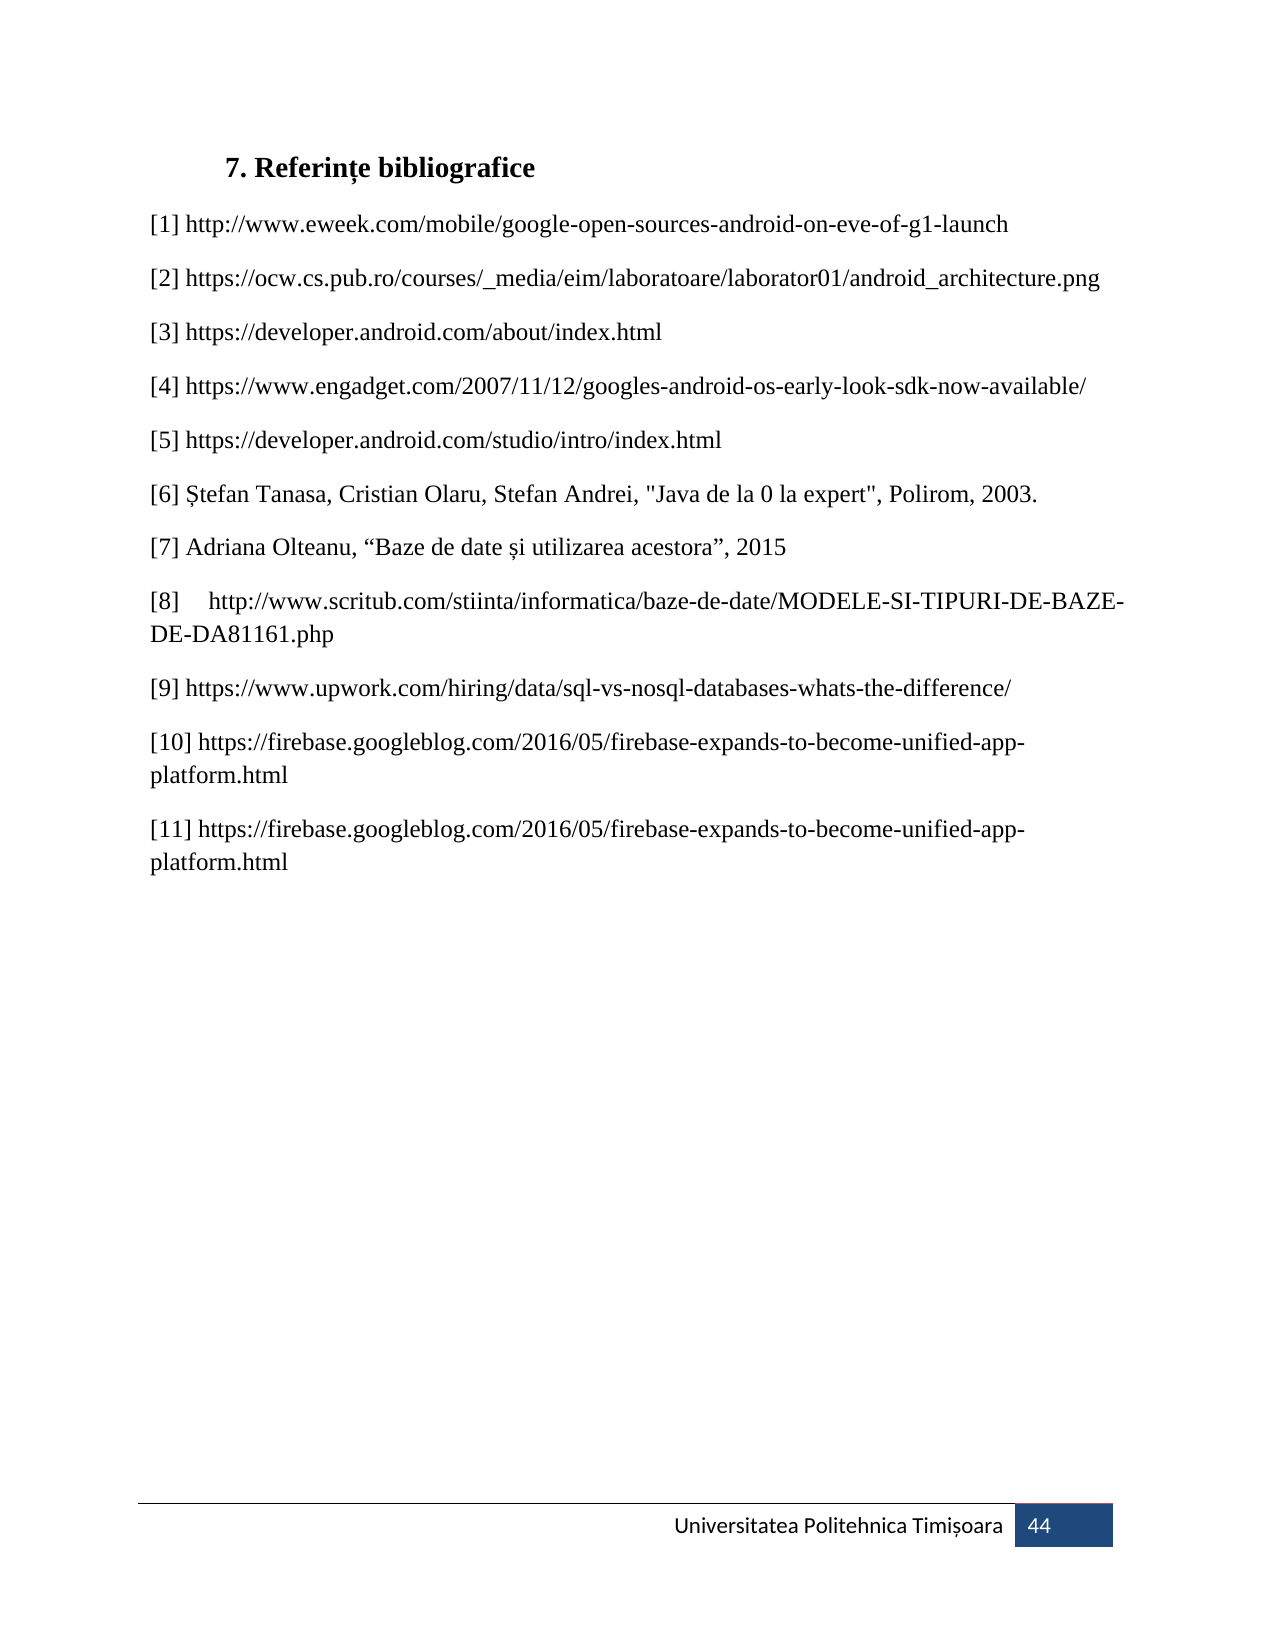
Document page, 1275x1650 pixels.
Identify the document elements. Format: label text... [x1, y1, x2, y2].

text [3] https://developer.android.com/about/index.html [150, 317, 1125, 346]
text [6] Ștefan Tanasa, Cristian Olaru, Stefan Andrei, "Java de la 0 la expert", Polirom, 2003. [150, 479, 1125, 507]
text [5] https://developer.android.com/studio/intro/index.html [150, 425, 1125, 453]
text [7] Adriana Olteanu, “Baze de date și utilizarea acestora”, 2015 [150, 532, 1125, 561]
text [10] https://firebase.googleblog.com/2016/05/firebase-expands-to-become-unified-app-platform.html [150, 727, 1125, 789]
text [1] http://www.eweek.com/mobile/google-open-sources-android-on-eve-of-g1-launch [150, 209, 1125, 238]
text [2] https://ocw.cs.pub.ro/courses/_media/eim/laboratoare/laborator01/android_architecture.png [150, 263, 1125, 292]
text [4] https://www.engadget.com/2007/11/12/googles-android-os-early-look-sdk-now-available/ [150, 371, 1125, 400]
text [9] https://www.upwork.com/hiring/data/sql-vs-nosql-databases-whats-the-difference/ [150, 673, 1125, 702]
text 7. Referințe bibliografice [150, 150, 1125, 183]
text [11] https://firebase.googleblog.com/2016/05/firebase-expands-to-become-unified-app-platform.html [150, 814, 1125, 876]
text [8] http://www.scritub.com/stiinta/informatica/baze-de-date/MODELE-SI-TIPURI-DE-BAZE-DE-DA81161.php [150, 586, 1125, 648]
